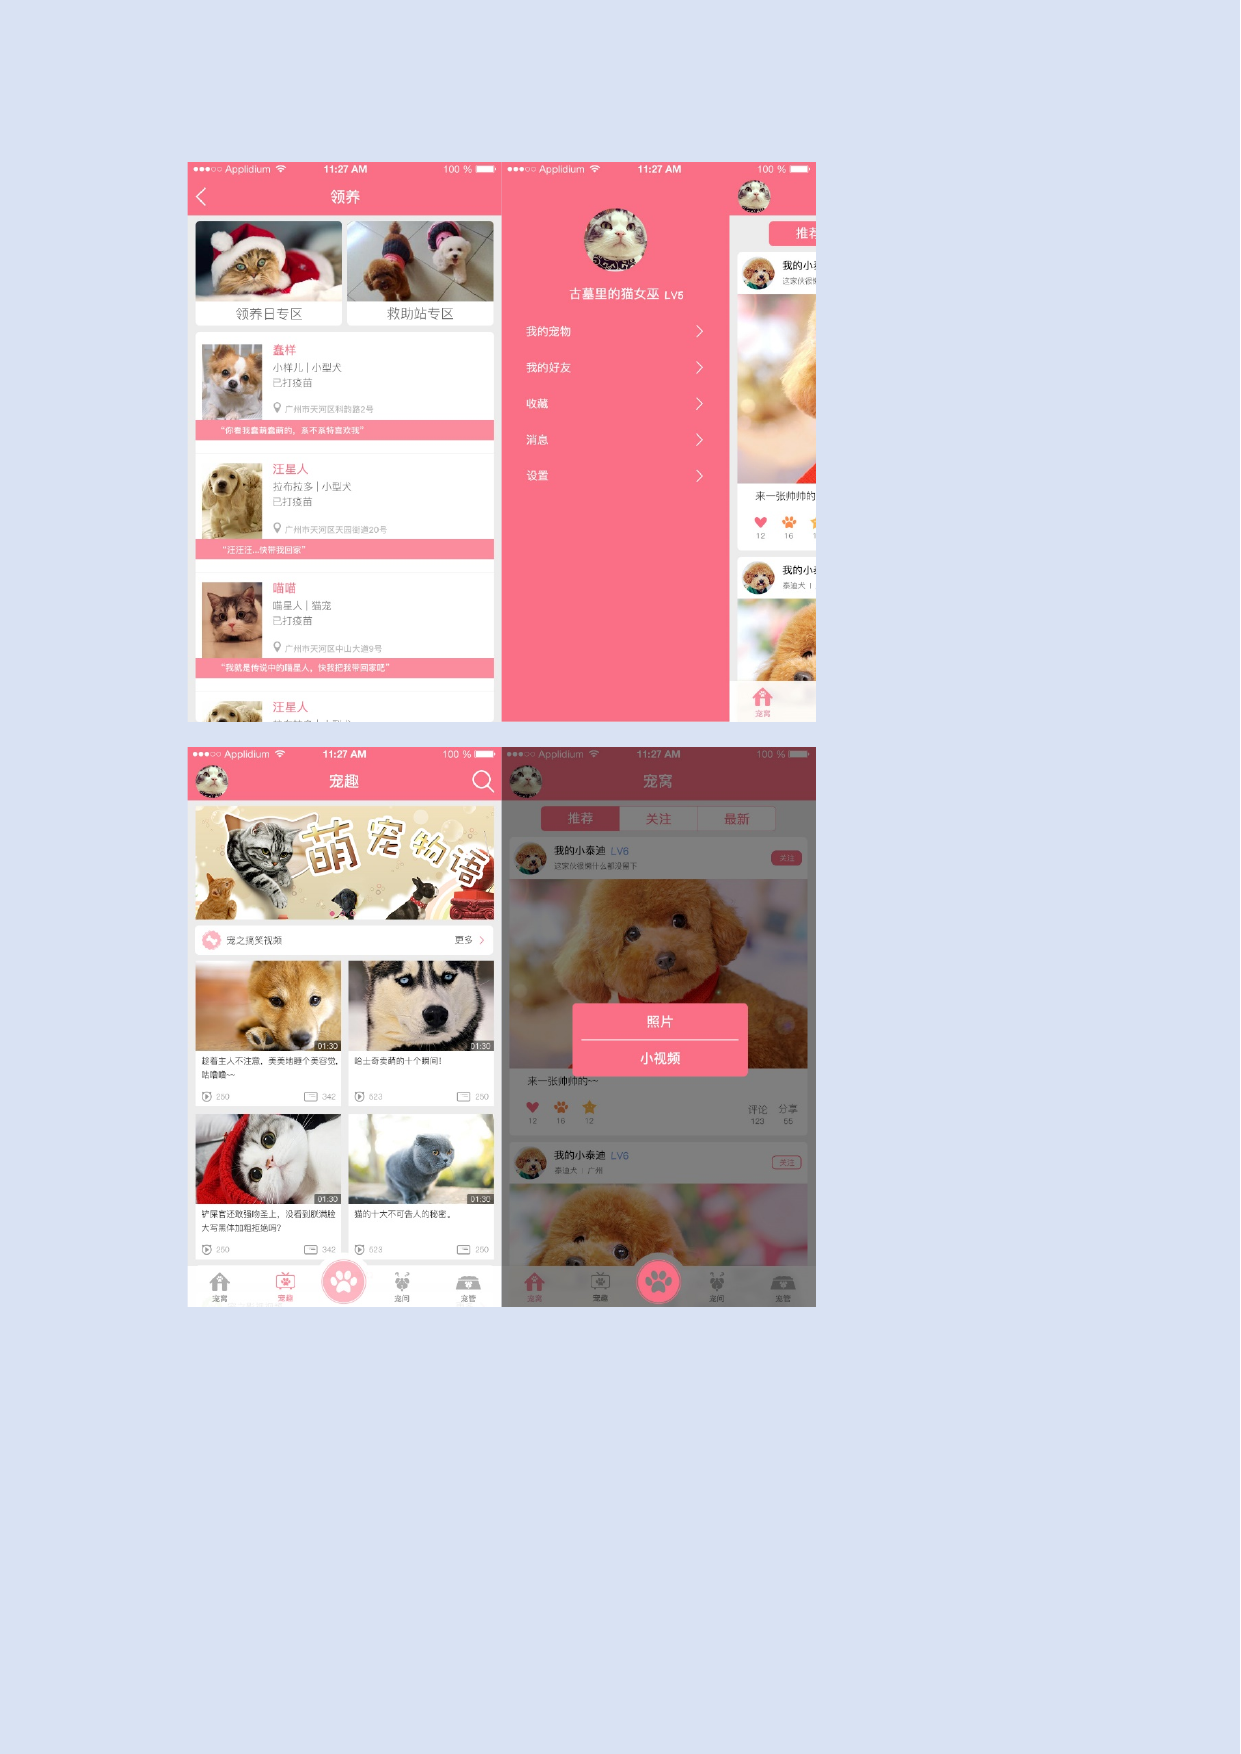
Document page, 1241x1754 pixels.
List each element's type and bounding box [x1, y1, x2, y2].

picture [187, 747, 816, 1307]
picture [187, 162, 816, 722]
